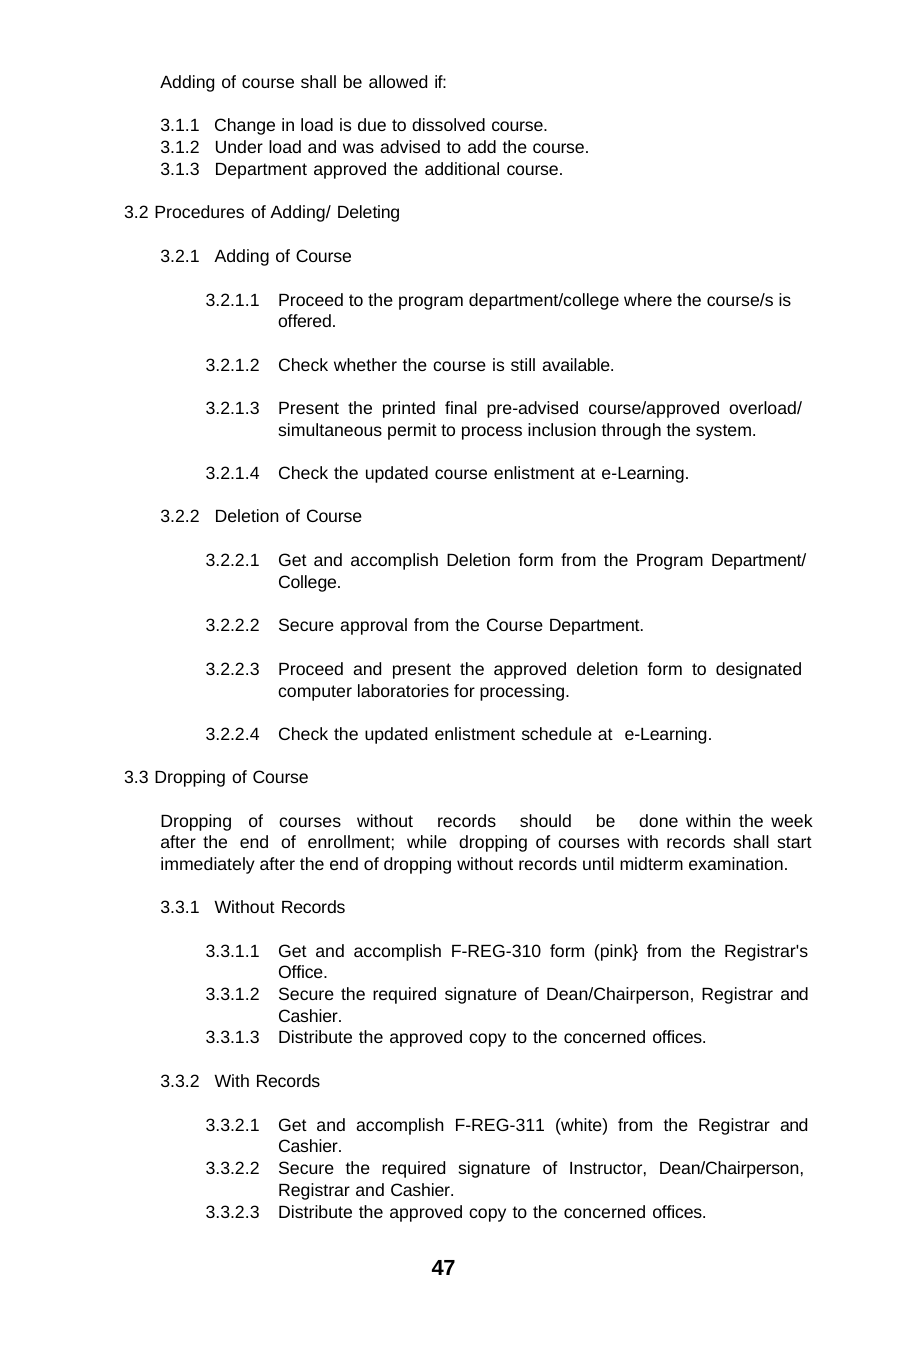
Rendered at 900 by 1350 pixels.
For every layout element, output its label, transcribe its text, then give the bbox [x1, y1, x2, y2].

list Check the updated course enlistment at e-Learning. [205, 463, 846, 483]
text Adding of course shall be allowed if: [160, 72, 846, 92]
list Check the updated enlistment schedule at e-Learning. [205, 723, 846, 744]
list Without Records [160, 897, 846, 917]
list Department approved the additional course. [160, 159, 846, 179]
list Distribute the approved copy to the concerned offices. [205, 1027, 846, 1047]
list Change in load is due to dissolved course. [160, 115, 846, 136]
list Secure approval from the Course Department. [205, 615, 846, 636]
list Distribute the approved copy to the concerned offices. [205, 1201, 846, 1222]
list Adding of Course [160, 246, 846, 266]
list Secure the required signature of Dean/Chairperson, Registrar and [205, 984, 846, 1004]
list Procedures of Adding/ Deleting [124, 202, 846, 223]
list Check whether the course is still available. [205, 354, 846, 375]
list Get and accomplish F-REG-311 (white) from the Registrar and [205, 1114, 846, 1135]
list Dropping of Course [124, 767, 846, 788]
list Get and accomplish F-REG-310 form (pink} from the Registrar's Office. [205, 941, 812, 983]
text Registrar and Cashier. [278, 1180, 846, 1200]
list Under load and was advised to add the course. [160, 137, 846, 157]
list Secure the required signature of Instructor, Dean/Chairperson, [205, 1158, 846, 1178]
list Proceed to the program department/college where the course/s is offered. [205, 289, 812, 331]
text Dropping of courses without records should be done within the week after the end of enrollment; while dropping of courses with records shall start immediately after the end of dropping without records until midterm examination. [160, 811, 813, 874]
list Deletion of Course [160, 506, 846, 527]
list With Records [160, 1071, 846, 1091]
list Proceed and present the approved deletion form to designated computer laboratories for processing. [205, 659, 812, 701]
list Present the printed final pre-advised course/approved overload/ simultaneous permit to process inclusion through the system. [205, 398, 812, 440]
text Cashier. [278, 1005, 846, 1026]
text Cashier. [278, 1136, 846, 1156]
list Get and accomplish Deletion form from the Program Department/ [205, 550, 846, 570]
text College. [278, 572, 846, 592]
